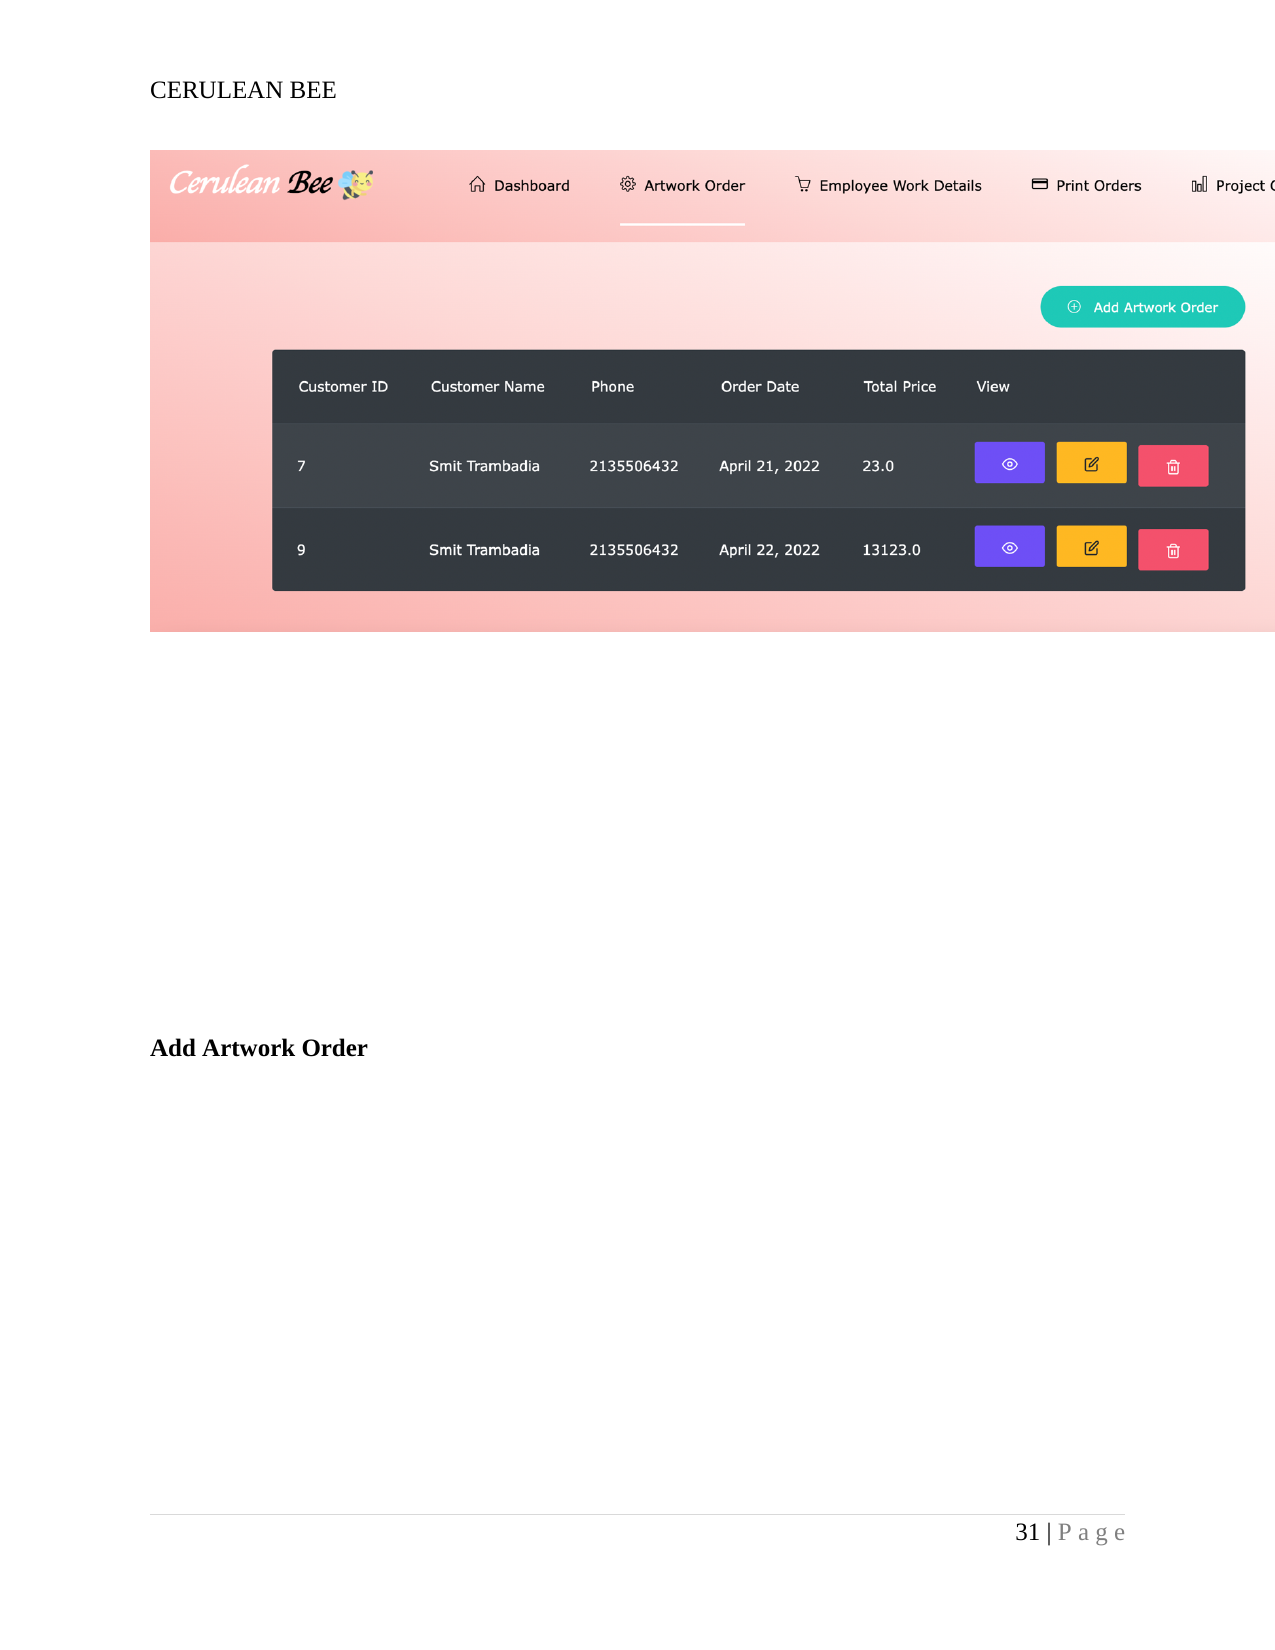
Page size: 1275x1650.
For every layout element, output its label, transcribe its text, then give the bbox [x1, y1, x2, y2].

picture [150, 150, 1275, 632]
text Add Artwork Order [150, 1033, 1125, 1061]
